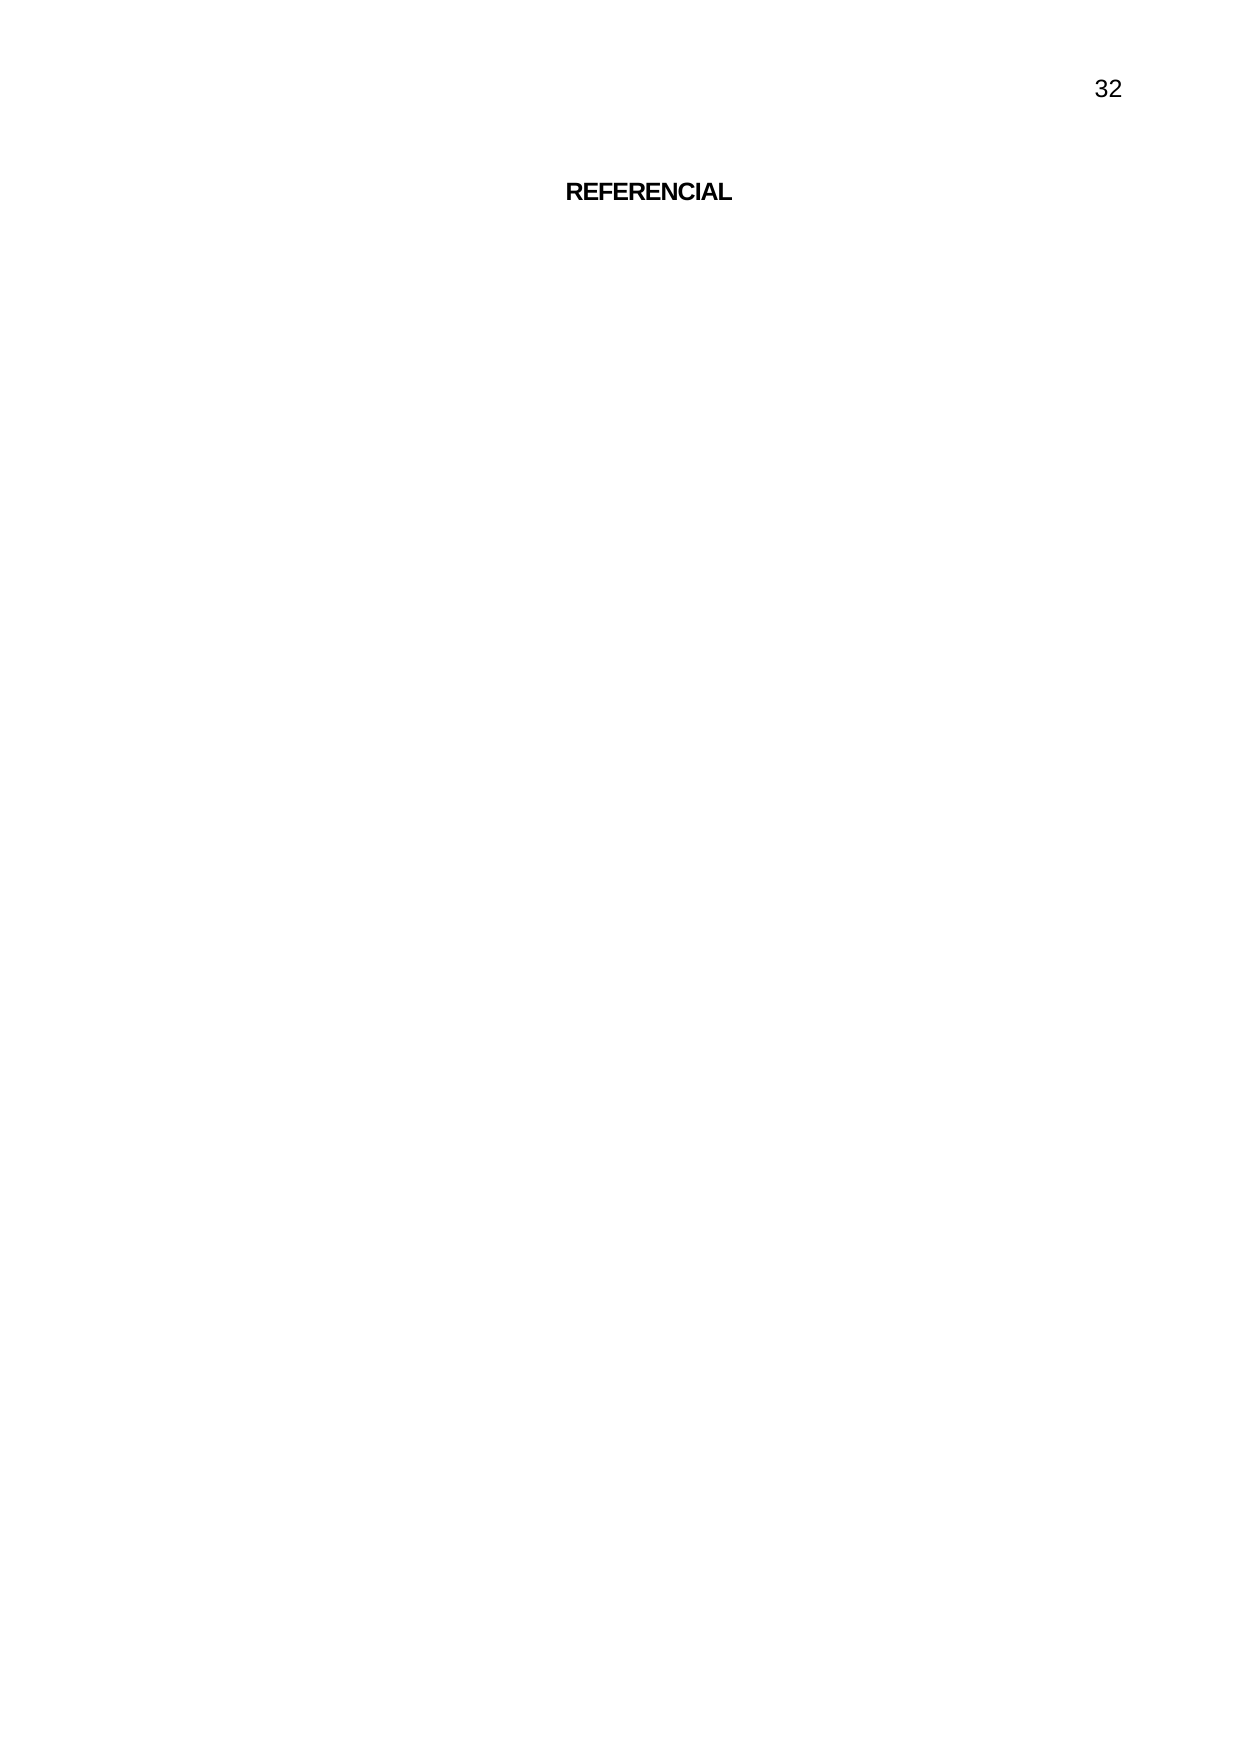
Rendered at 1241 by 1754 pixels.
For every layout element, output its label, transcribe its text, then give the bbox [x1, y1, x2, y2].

title REFERENCIAL [177, 177, 1122, 206]
